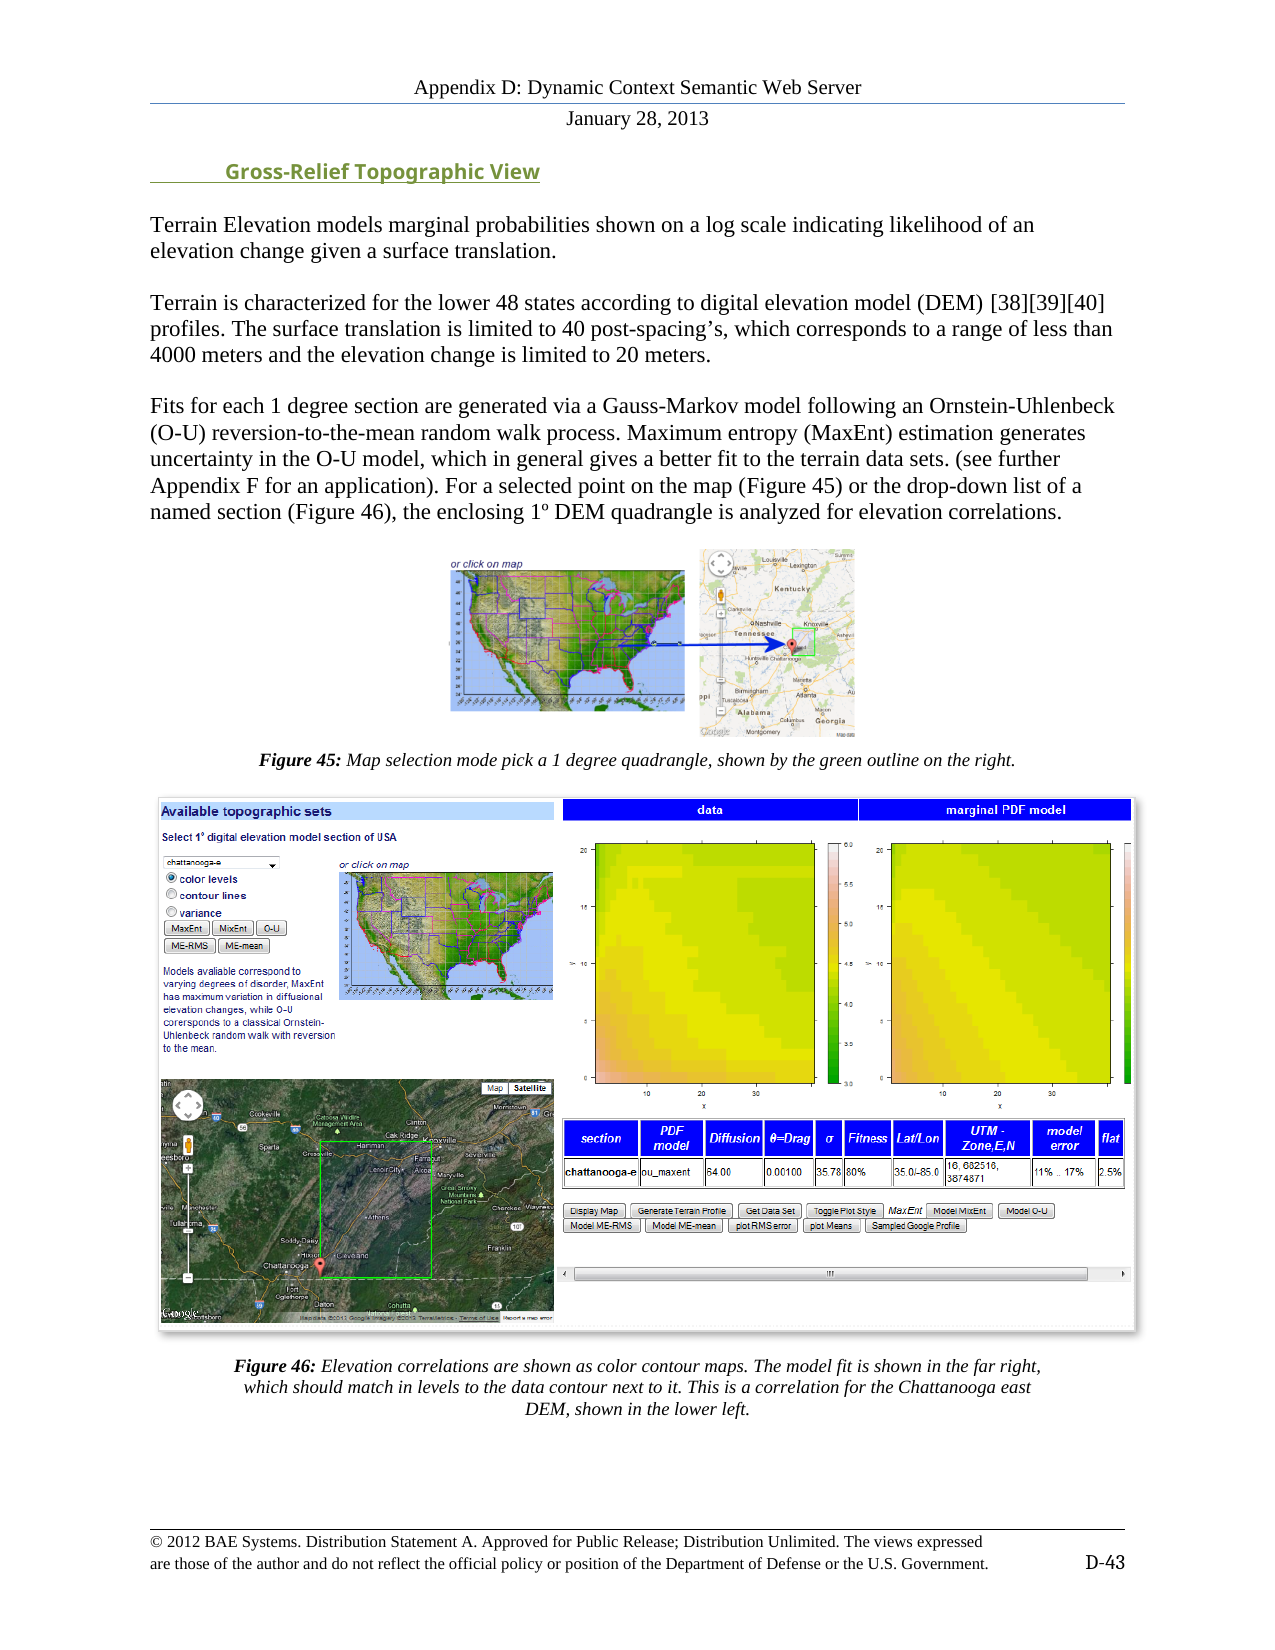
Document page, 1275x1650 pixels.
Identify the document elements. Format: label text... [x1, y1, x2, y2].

text Fits for each 1 degree section are generated via a Gauss-Markov model following an Ornstein-Uhlenbeck (O-U) reversion-to-the-mean random walk process. Maximum entropy (MaxEnt) estimation generates uncertainty in the O-U model, which in general gives a better fit to the terrain data sets. (see further Appendix F for an application). For a selected point on the map (Figure 45) or the drop-down list of a named section (Figure 46), the enclosing 1º DEM quadrangle is analyzed for elevation correlations. [150, 393, 1125, 524]
picture [159, 798, 1134, 1330]
text Terrain is characterized for the lower 48 states according to digital elevation model (DEM) [38][39][40] profiles. The surface translation is limited to 40 post-spacing’s, which corresponds to a range of less than 4000 meters and the elevation change is limited to 20 meters. [150, 288, 1125, 368]
text Terrain Elevation models marginal probabilities shown on a log scale indicating likelihood of an elevation change given a surface translation. [150, 211, 1125, 263]
picture [448, 549, 855, 737]
text Figure 46: Elevation correlations are shown as color contour maps. The model fit is shown in the far right, which should match in levels to the data contour next to it. This is a correlation for the Chattanooga east DEM, shown in the lower left. [225, 1355, 1050, 1419]
subtitle Gross-Relief Topographic View [150, 157, 1125, 186]
text Figure 45: Map selection mode pick a 1 degree quadrangle, shown by the green outline on the right. [225, 749, 1050, 770]
